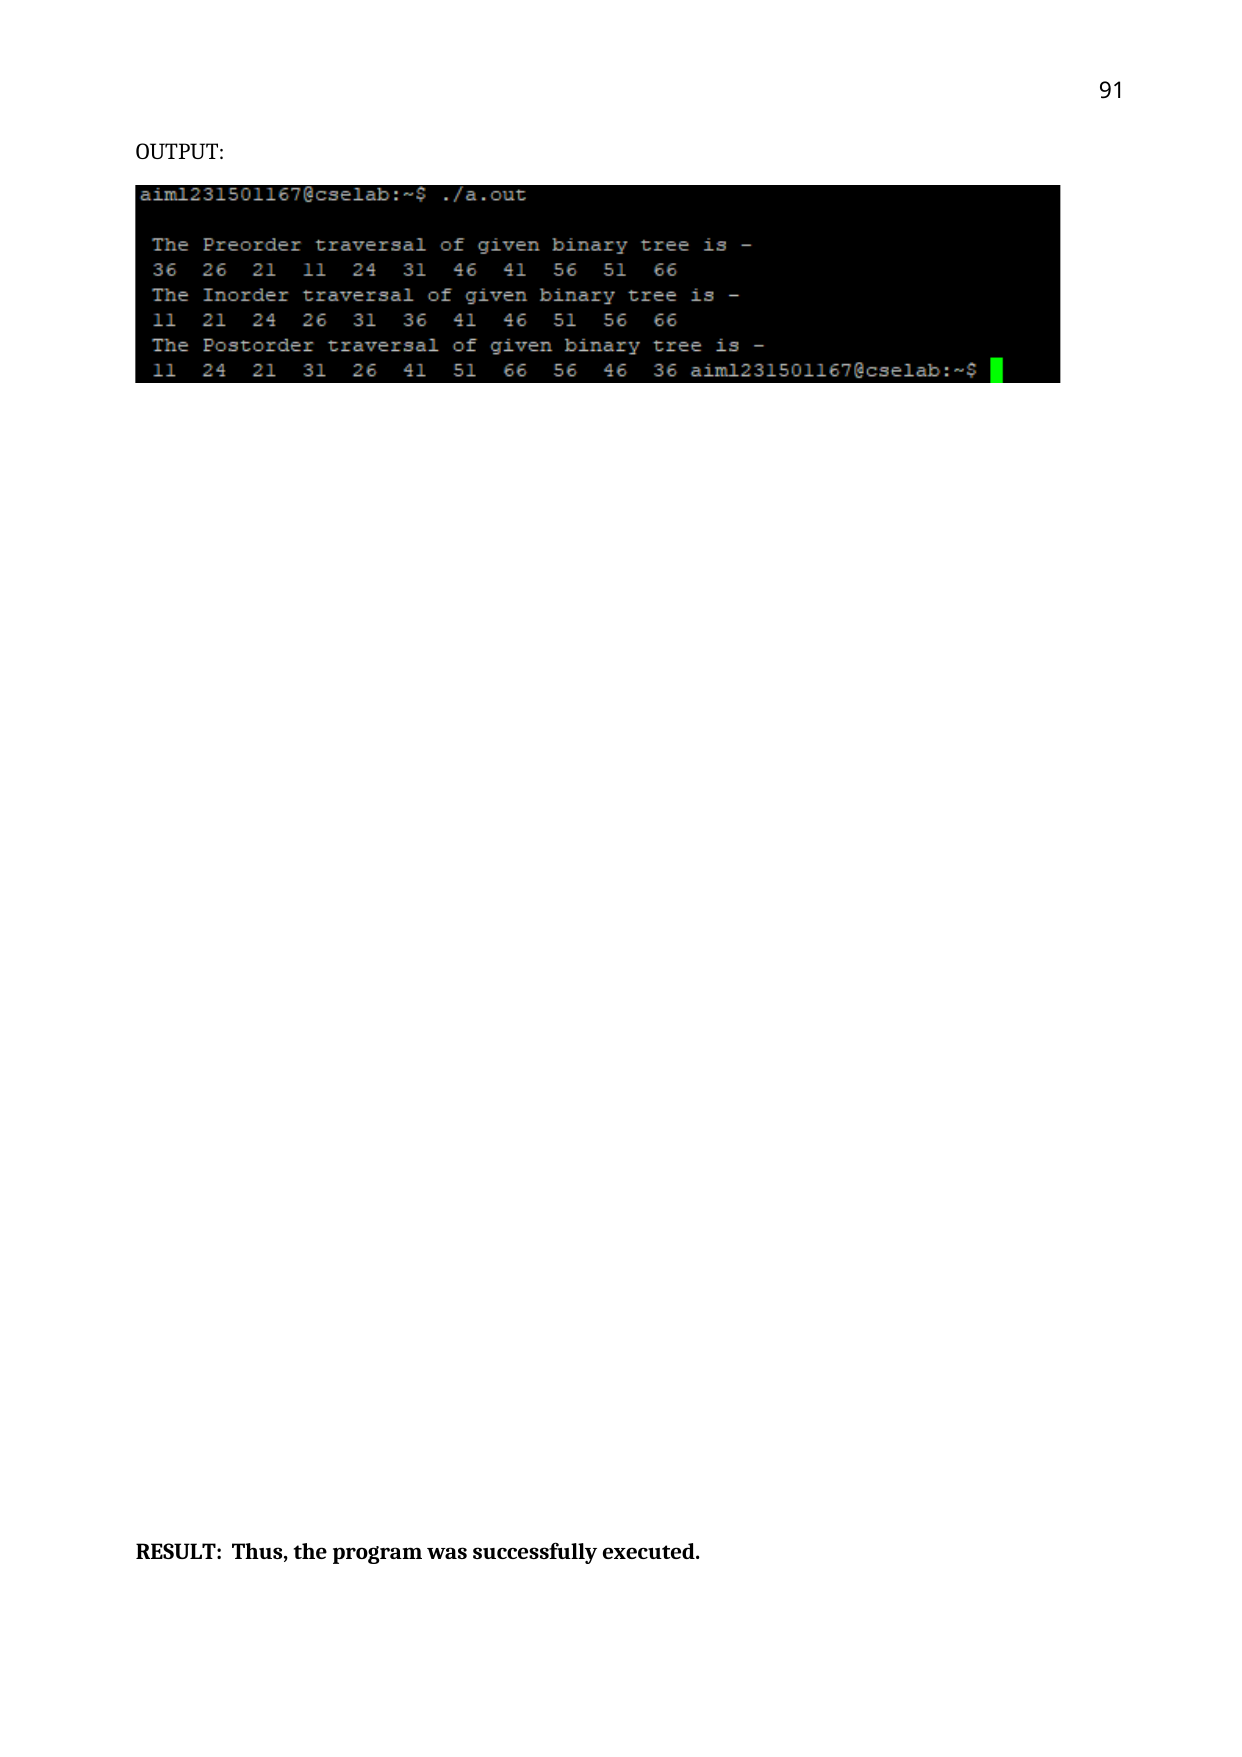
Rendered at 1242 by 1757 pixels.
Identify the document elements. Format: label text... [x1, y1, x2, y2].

text RESULT: Thus, the program was successfully executed. [136, 1539, 1162, 1565]
picture [135, 185, 1061, 383]
text OUTPUT: [136, 139, 1162, 165]
